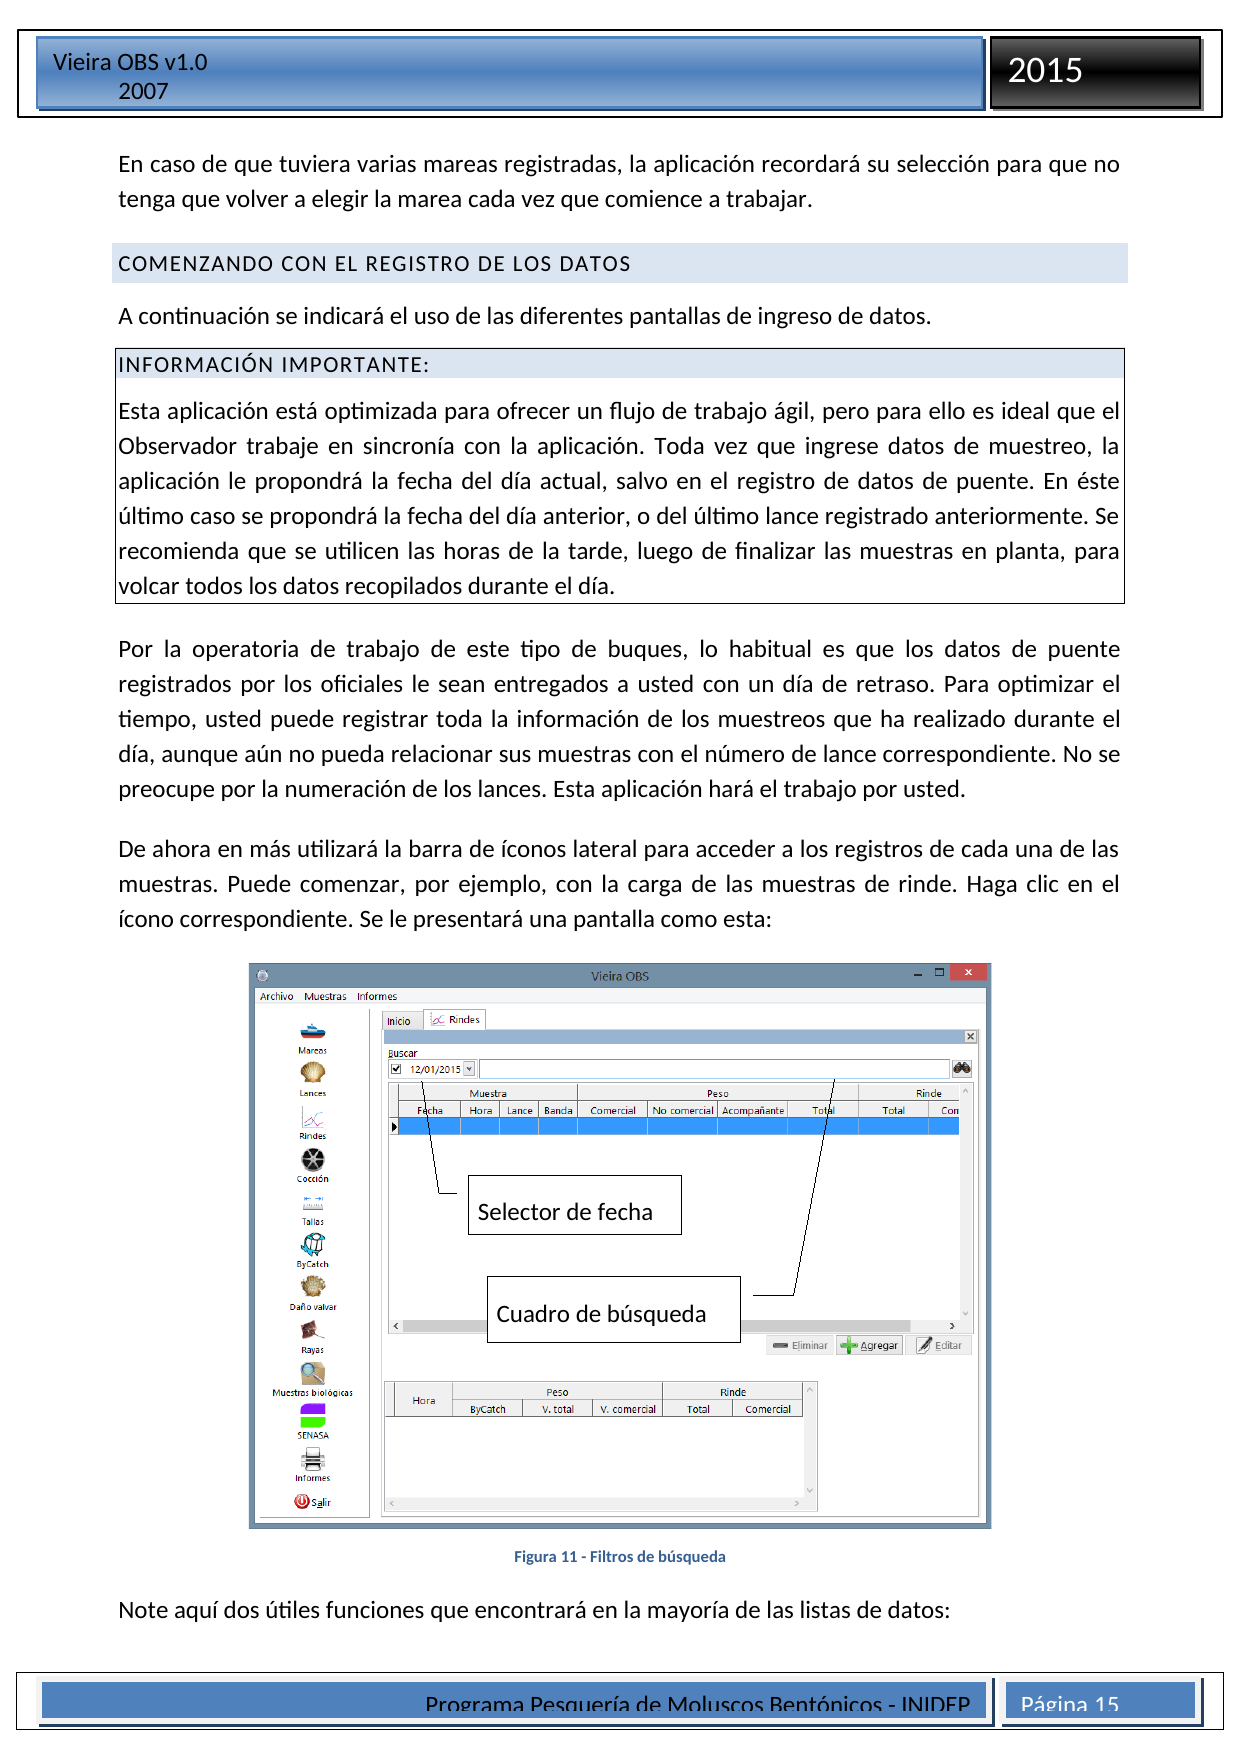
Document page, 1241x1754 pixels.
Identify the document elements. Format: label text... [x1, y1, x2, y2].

text Note aquí dos útiles funciones que encontrará en la mayoría de las listas de datos: [118, 1594, 1122, 1625]
text En caso de que tuviera varias mareas registradas, la aplicación recordará su selección para que no tenga que volver a elegir la marea cada vez que comience a trabajar. [118, 148, 1122, 213]
picture [248, 963, 992, 1529]
text Esta aplicación está optimizada para ofrecer un flujo de trabajo ágil, pero para ello es ideal que el Observador trabaje en sincronía con la aplicación. Toda vez que ingrese datos de muestreo, la aplicación le propondrá la fecha del día actual, salvo en el registro de datos de puente. En éste último caso se propondrá la fecha del día anterior, o del último lance registrado anteriormente. Se recomienda que se utilicen las horas de la tarde, luego de finalizar las muestras en planta, para volcar todos los datos recopilados durante el día. [116, 392, 1124, 603]
text De ahora en más utilizará la barra de íconos lateral para acceder a los registros de cada una de las muestras. Puede comenzar, por ejemplo, con la carga de las muestras de rinde. Haga clic en el ícono correspondiente. Se le presentará una pantalla como esta: [118, 833, 1122, 934]
subtitle Comenzando con el registro de los datos [118, 249, 1122, 277]
text Por la operatoria de trabajo de este tipo de buques, lo habitual es que los datos de puente registrados por los oficiales le sean entregados a usted con un día de retraso. Para optimizar el tiempo, usted puede registrar toda la información de los muestreos que ha realizado durante el día, aunque aún no pueda relacionar sus muestras con el número de lance correspondiente. No se preocupe por la numeración de los lances. Esta aplicación hará el trabajo por usted. [118, 633, 1122, 804]
text A continuación se indicará el uso de las diferentes pantallas de ingreso de datos. [118, 300, 1122, 330]
text Figura - Filtros de búsqueda [118, 1546, 1122, 1566]
text Información importante: [116, 349, 1124, 378]
